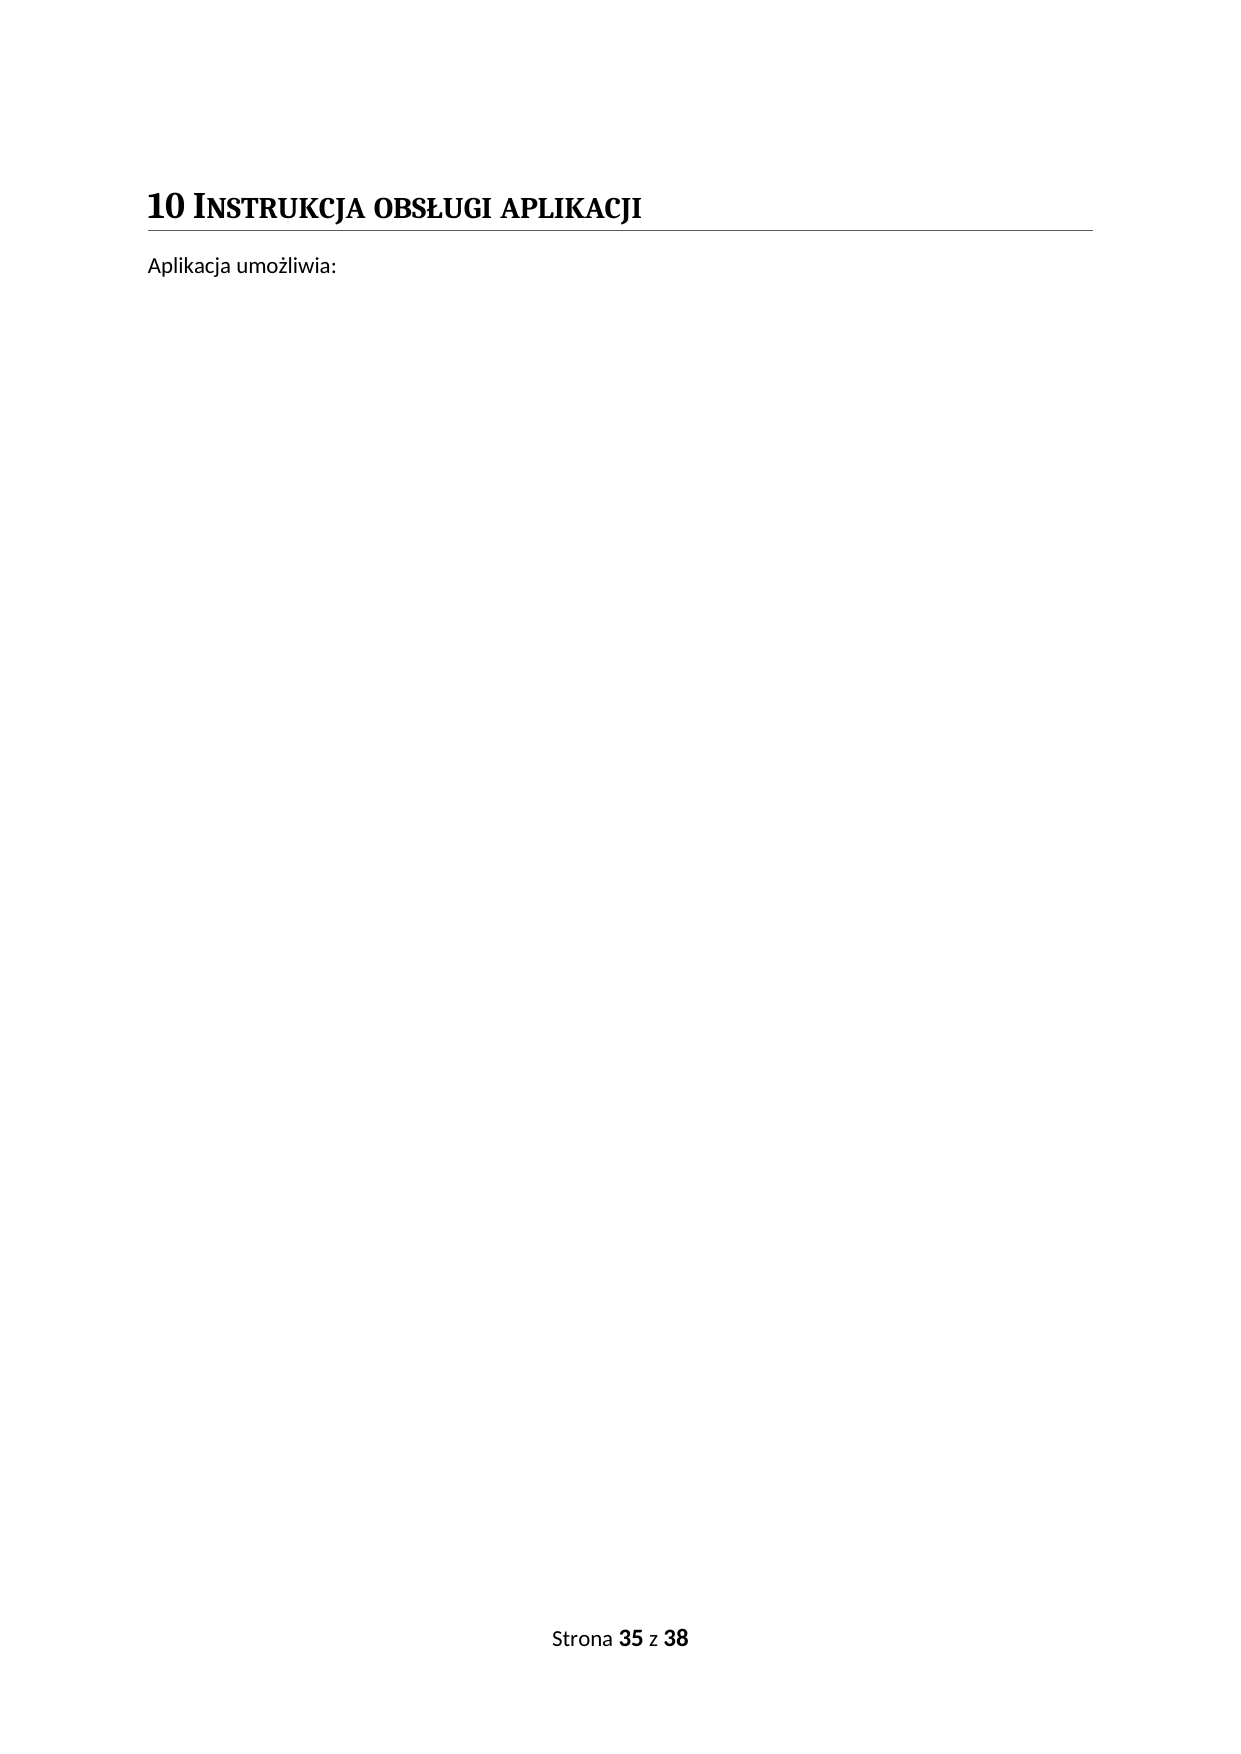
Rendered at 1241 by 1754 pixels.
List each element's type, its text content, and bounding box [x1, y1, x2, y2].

text Aplikacja umożliwia: [148, 251, 1093, 279]
subtitle Instrukcja obsługi aplikacji [148, 185, 1093, 230]
